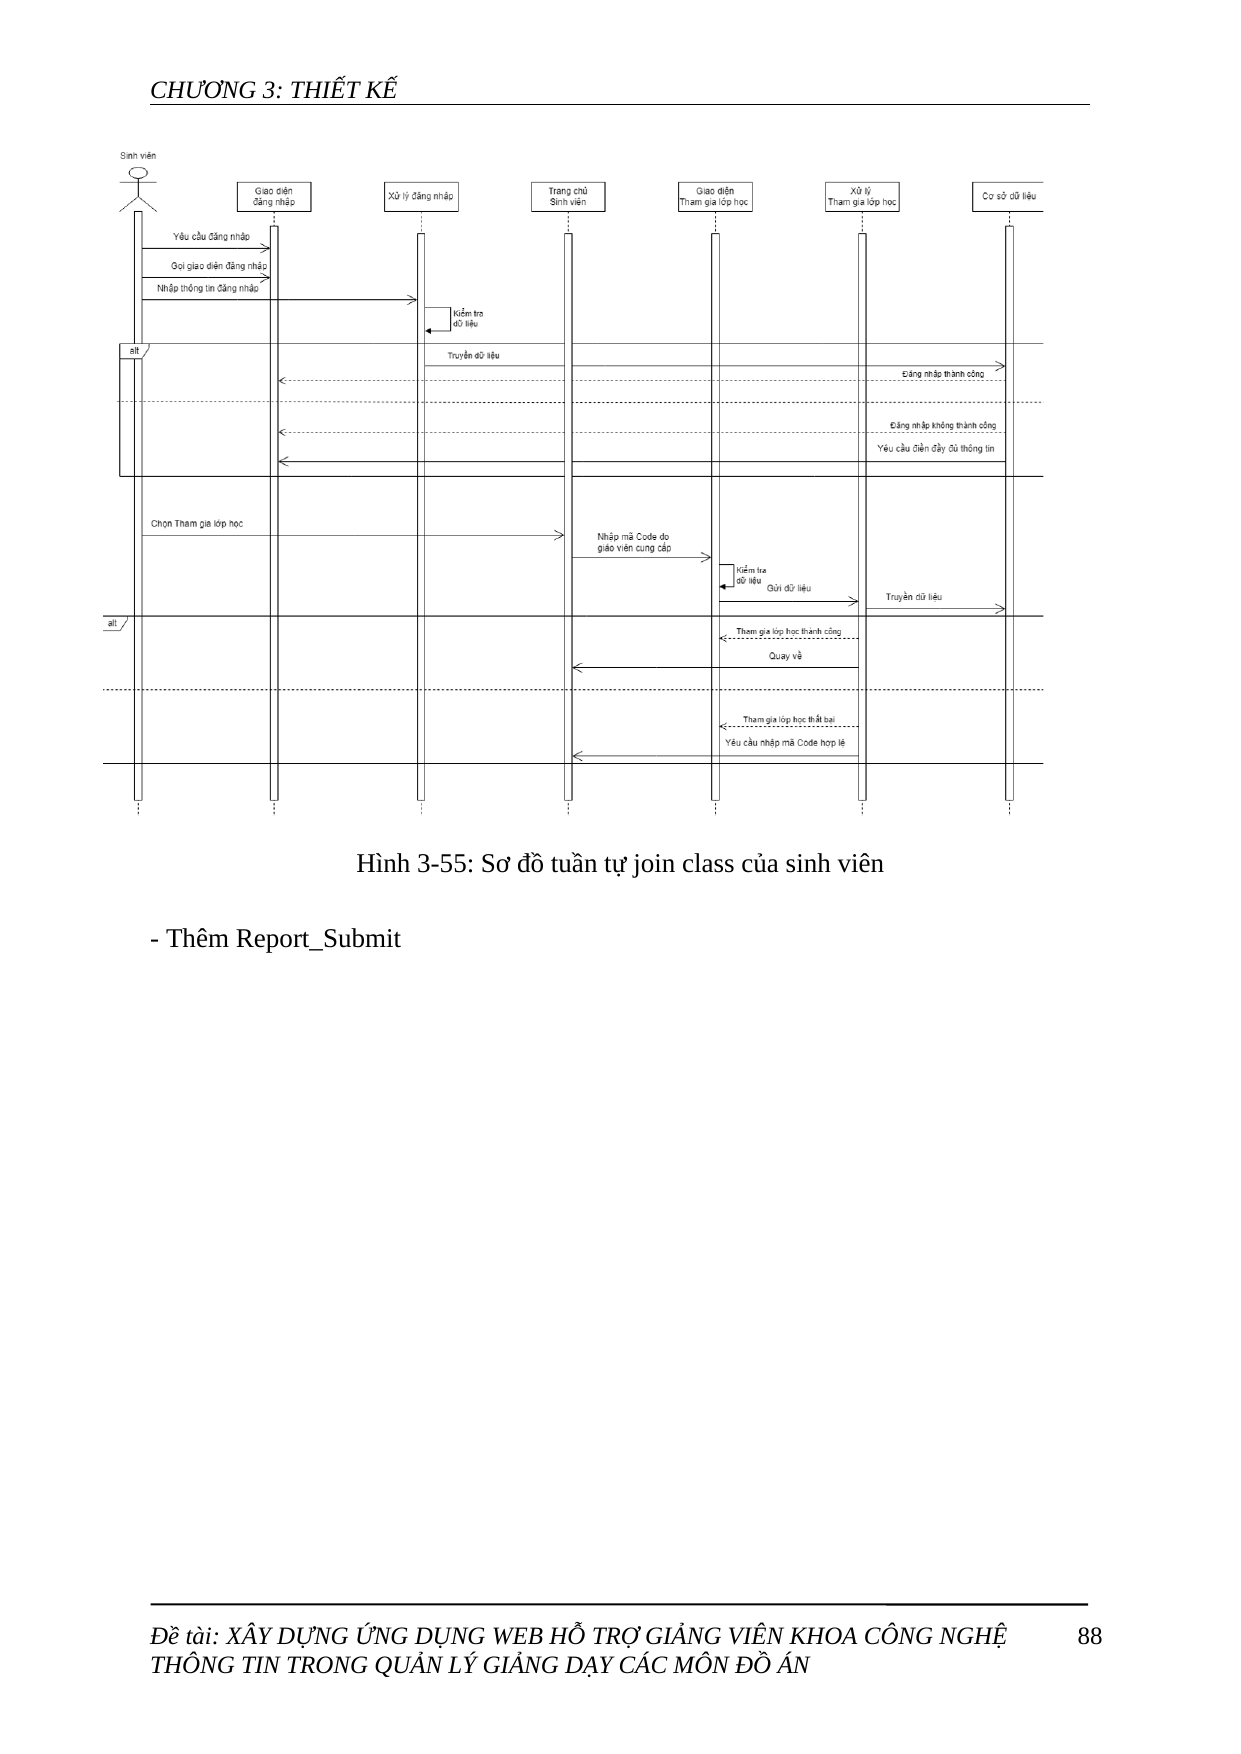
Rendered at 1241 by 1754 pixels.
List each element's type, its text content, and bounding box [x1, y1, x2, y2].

text Hình 3-55: Sơ đồ tuần tự join class của sinh viên [150, 847, 1090, 878]
picture [103, 150, 1044, 816]
text - Thêm Report_Submit [103, 922, 1090, 953]
